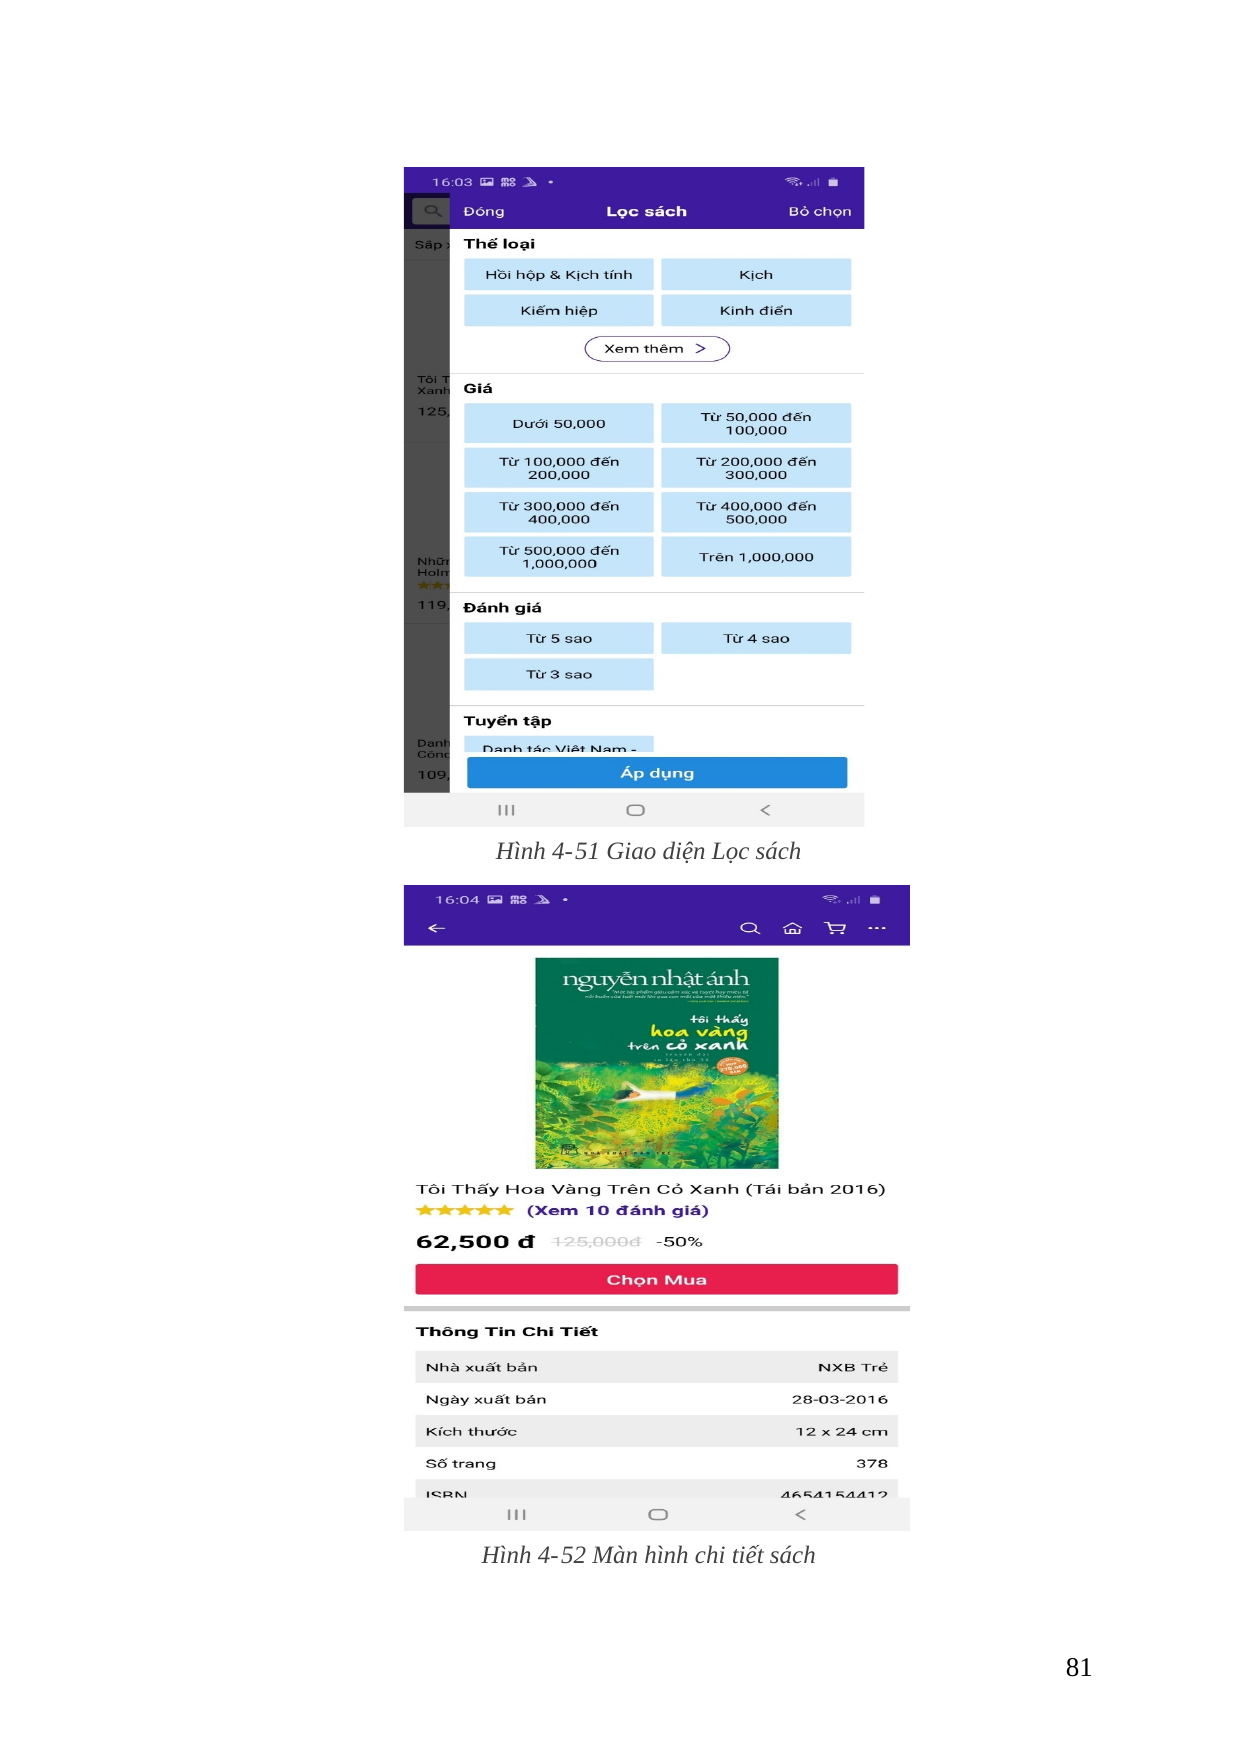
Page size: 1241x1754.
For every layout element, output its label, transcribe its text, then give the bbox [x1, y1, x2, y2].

picture [403, 167, 865, 827]
picture [403, 885, 910, 1531]
